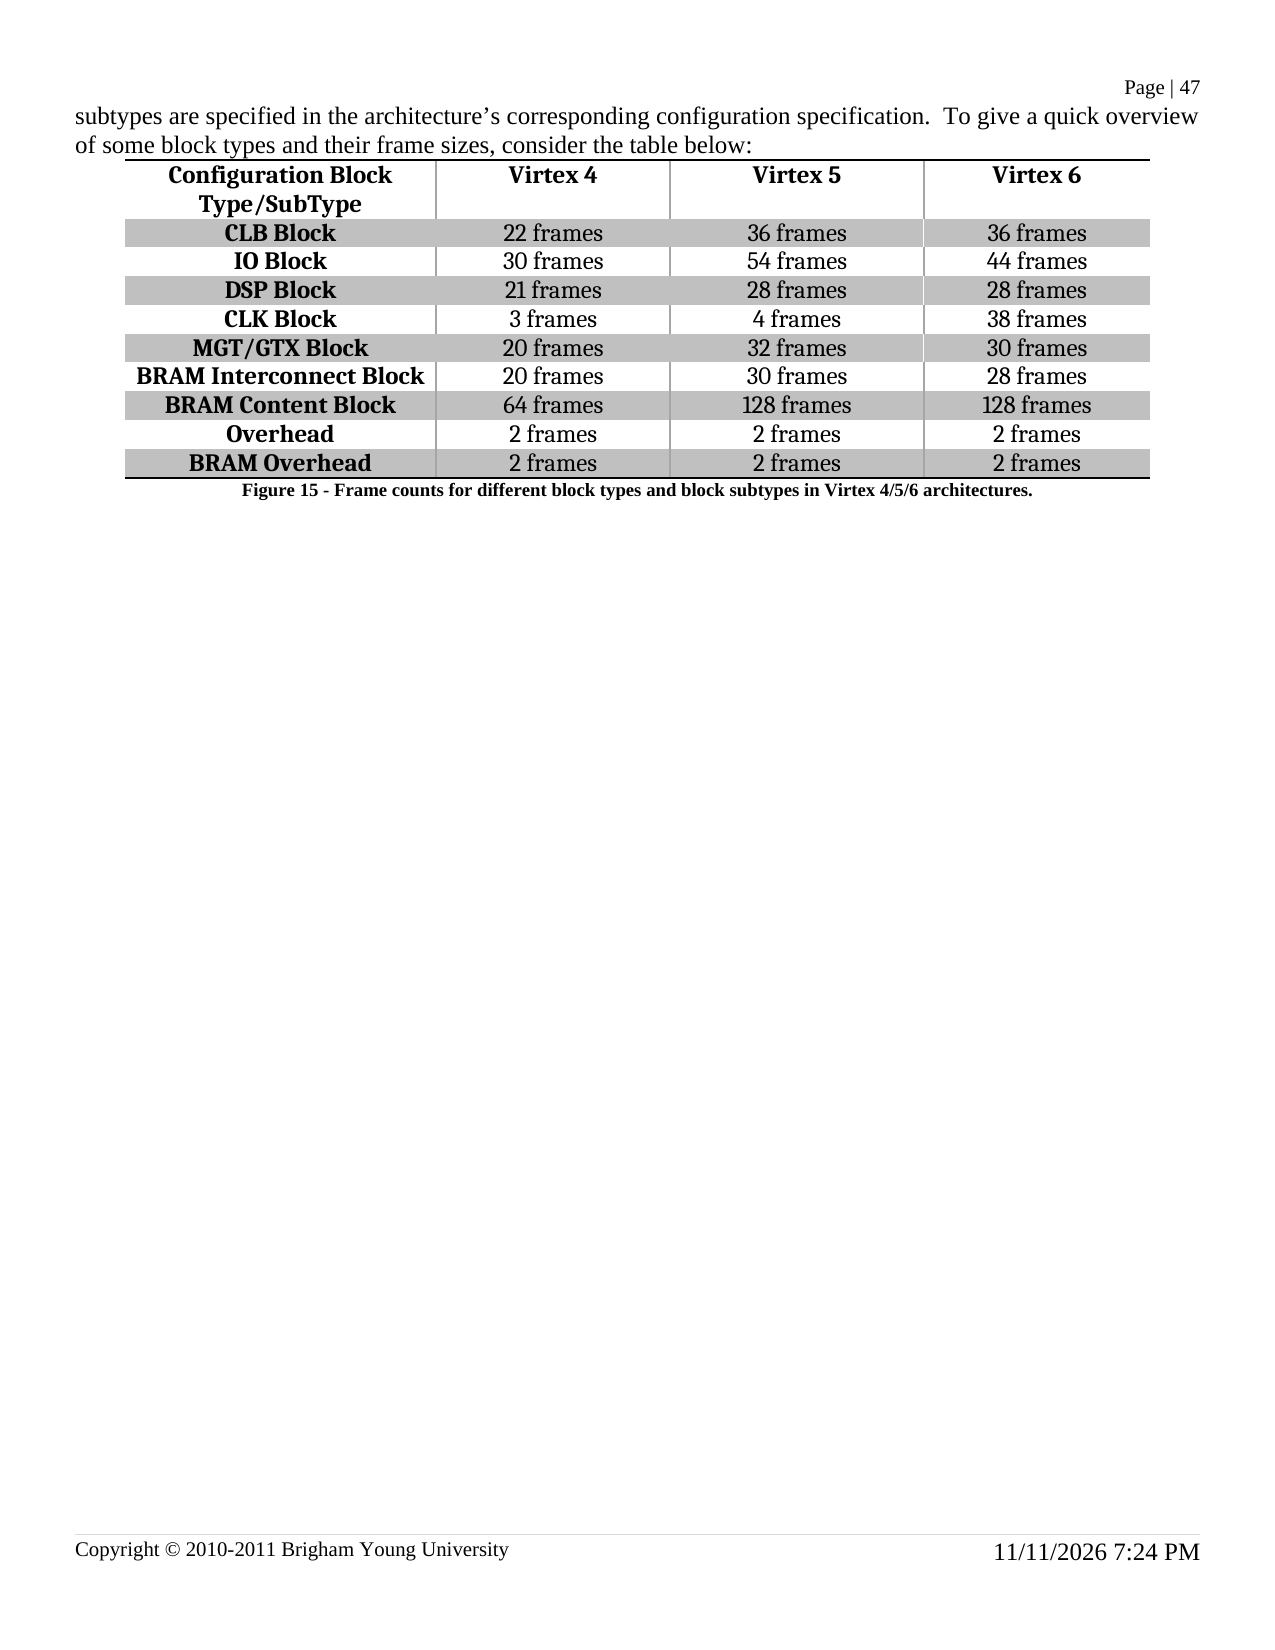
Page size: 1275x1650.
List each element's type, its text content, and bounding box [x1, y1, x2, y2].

table_cell 3 frames [437, 305, 669, 333]
table_cell 44 frames [925, 247, 1150, 276]
table_header Virtex 5 [671, 161, 923, 218]
table_cell 32 frames [670, 334, 923, 362]
table_cell 54 frames [671, 247, 923, 276]
table_cell 128 frames [671, 391, 923, 420]
table_cell 2 frames [671, 420, 923, 448]
table_cell 2 frames [671, 449, 923, 477]
table_header Virtex 4 [437, 161, 669, 218]
table_cell 30 frames [924, 334, 1150, 362]
table_cell DSP Block [125, 276, 436, 305]
table_cell BRAM Content Block [125, 391, 435, 420]
table_cell MGT/GTX Block [125, 334, 436, 362]
table_cell 28 frames [670, 276, 923, 305]
table_cell 21 frames [436, 276, 670, 305]
table_cell 30 frames [671, 362, 923, 391]
table_cell 2 frames [925, 420, 1150, 448]
text Figure 15 - Frame counts for different block types and block subtypes in Virtex 4/5/6 architectures. [75, 479, 1200, 501]
table_cell 28 frames [924, 276, 1150, 305]
table_header Configuration Block Type/SubType [125, 161, 435, 218]
table_cell 30 frames [437, 247, 669, 276]
table_cell 2 frames [437, 449, 669, 477]
table_cell BRAM Overhead [125, 449, 435, 477]
table_cell 64 frames [437, 391, 669, 420]
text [75, 101, 1200, 159]
table_cell IO Block [125, 247, 435, 276]
table_cell 38 frames [925, 305, 1150, 333]
table_cell 2 frames [437, 420, 669, 448]
table_cell Overhead [125, 420, 435, 448]
table_cell 20 frames [436, 334, 670, 362]
table_header Virtex 6 [925, 161, 1150, 218]
table_cell 4 frames [671, 305, 923, 333]
table_cell 128 frames [925, 391, 1150, 420]
table_cell 2 frames [925, 449, 1150, 477]
table_cell BRAM Interconnect Block [125, 362, 435, 391]
table_cell 22 frames [436, 219, 670, 247]
table_cell 20 frames [437, 362, 669, 391]
table_cell CLB Block [125, 219, 436, 247]
table_cell 36 frames [924, 219, 1150, 247]
table_cell CLK Block [125, 305, 435, 333]
table_cell 28 frames [925, 362, 1150, 391]
table_cell 36 frames [670, 219, 923, 247]
